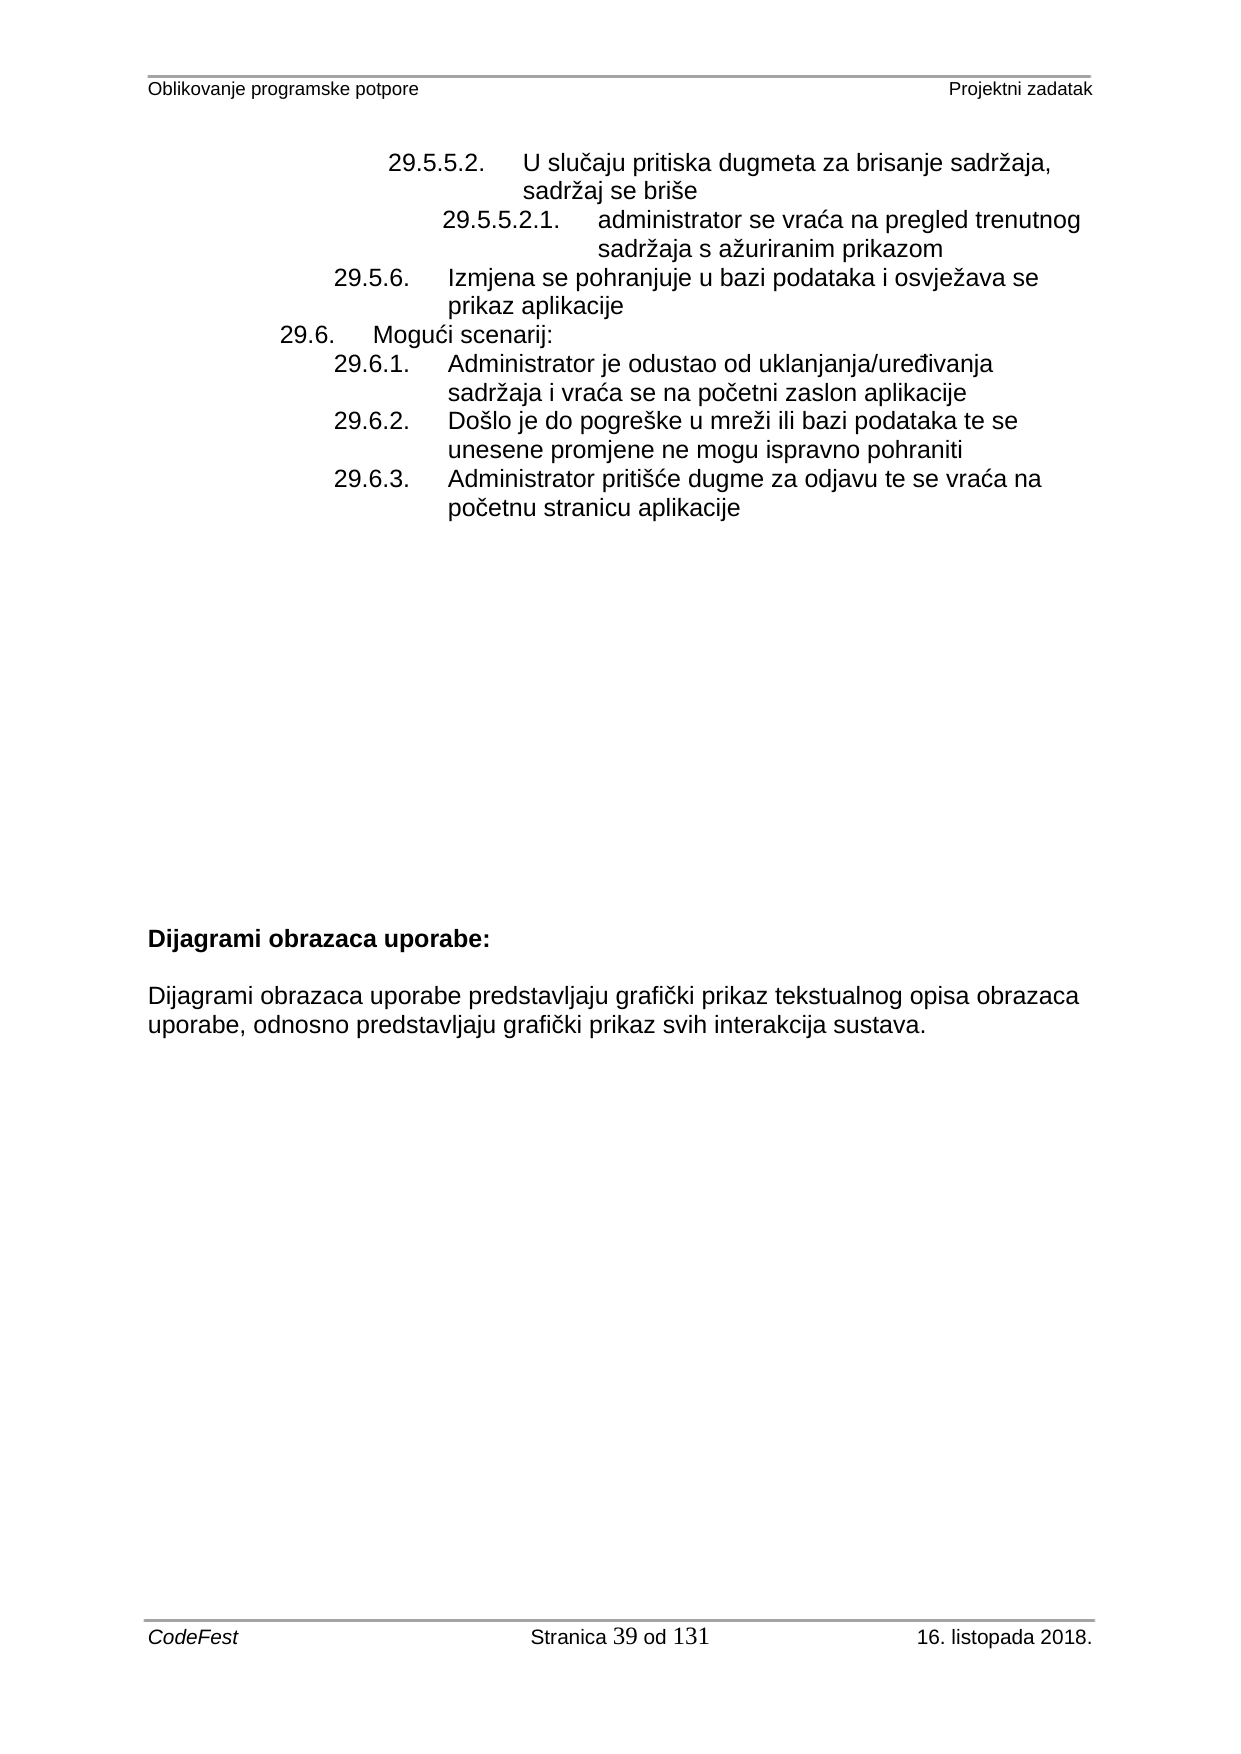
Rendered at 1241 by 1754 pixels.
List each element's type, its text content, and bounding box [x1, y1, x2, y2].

list Administrator je odustao od uklanjanja/uređivanja sadržaja i vraća se na početni zaslon aplikacije [410, 349, 1093, 406]
list Izmjena se pohranjuje u bazi podataka i osvježava se prikaz aplikacije [410, 263, 1093, 320]
list Mogući scenarij: [335, 320, 1093, 349]
list U slučaju pritiska dugmeta za brisanje sadržaja, sadržaj se briše [485, 148, 1093, 205]
list Administrator pritišće dugme za odjavu te se vraća na početnu stranicu aplikacije [410, 464, 1093, 521]
text Dijagrami obrazaca uporabe predstavljaju grafički prikaz tekstualnog opisa obrazaca uporabe, odnosno predstavljaju grafički prikaz svih interakcija sustava. [148, 981, 1093, 1039]
text Dijagrami obrazaca uporabe: [148, 924, 1093, 953]
list Došlo je do pogreške u mreži ili bazi podataka te se unesene promjene ne mogu ispravno pohraniti [410, 406, 1093, 464]
list administrator se vraća na pregled trenutnog sadržaja s ažuriranim prikazom [560, 205, 1093, 263]
